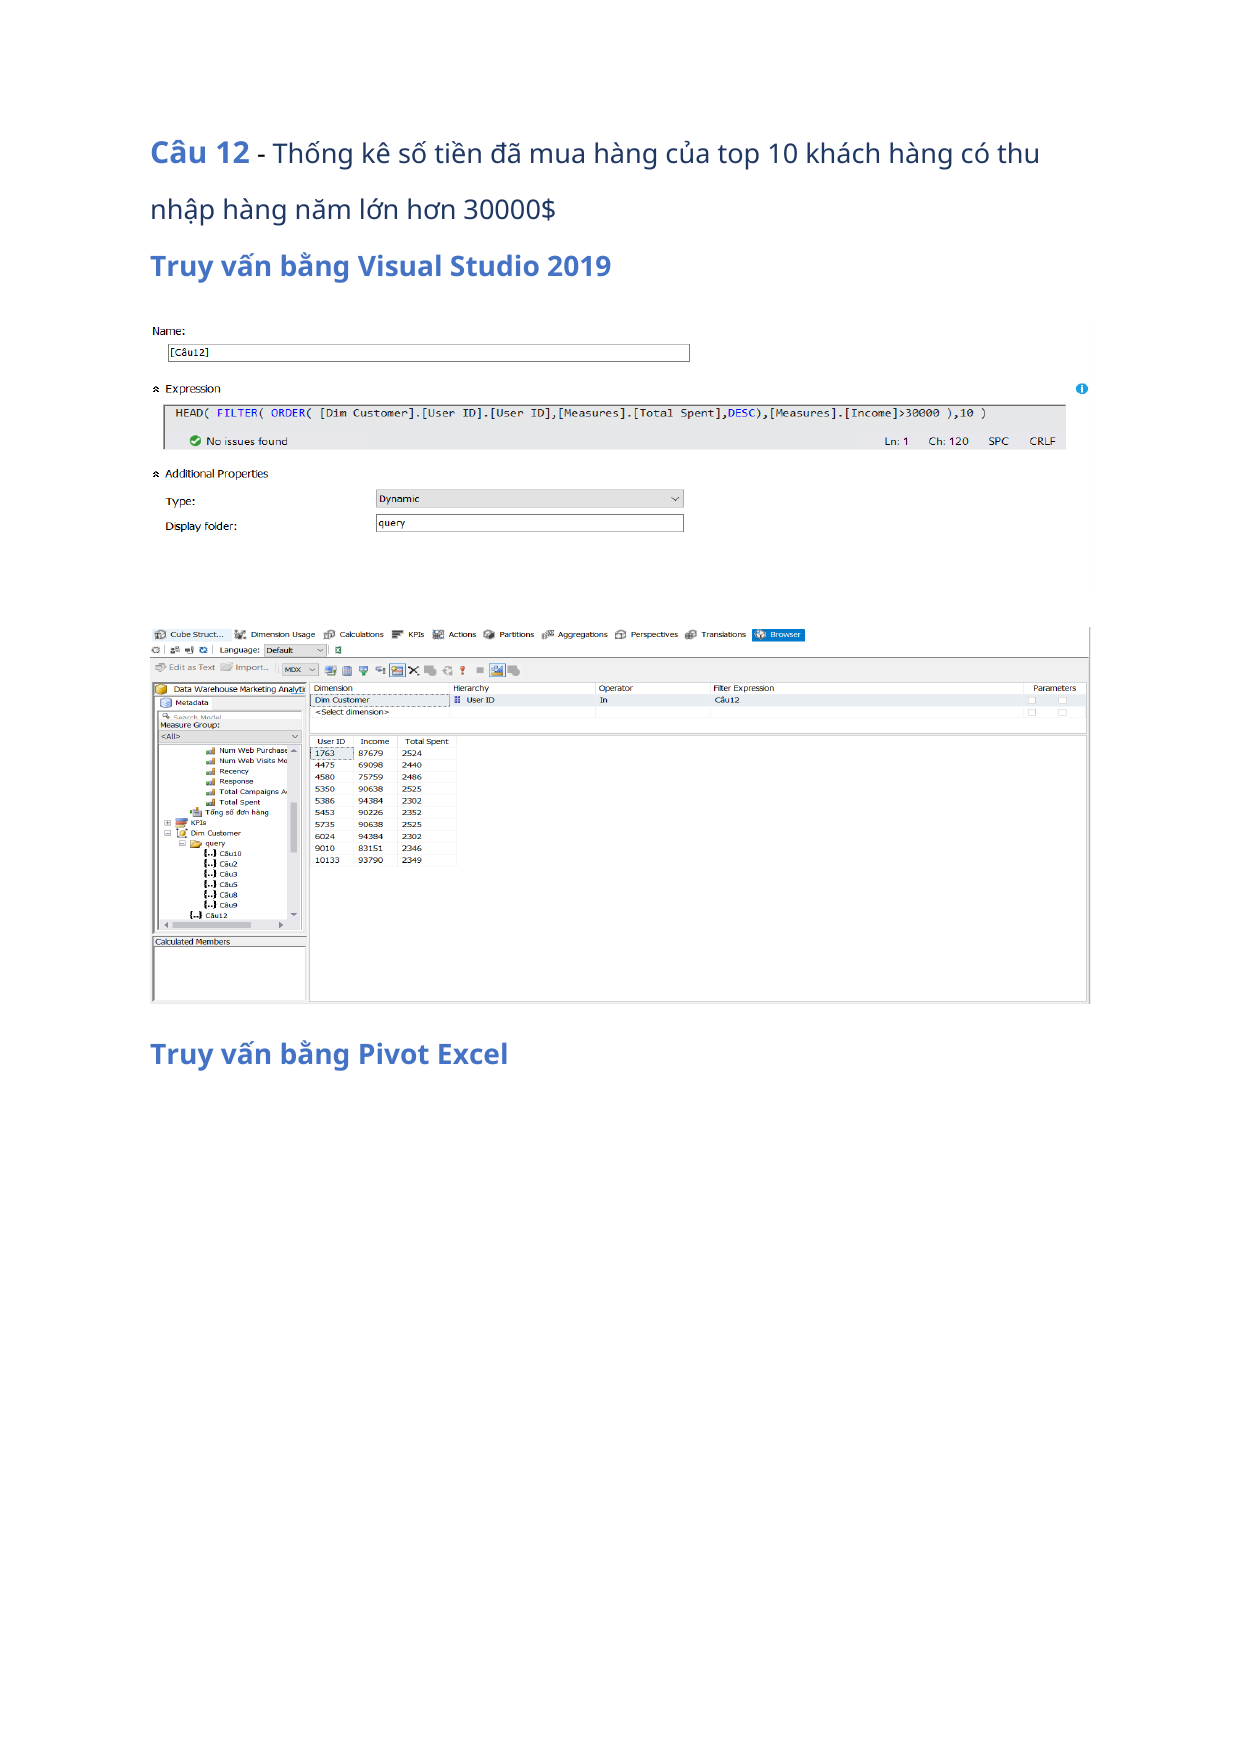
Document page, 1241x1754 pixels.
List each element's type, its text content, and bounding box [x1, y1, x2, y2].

subtitle Câu 12 - Thống kê số tiền đã mua hàng của top 10 khách hàng có thu nhập hàng năm lớn hơn 30000$ [150, 131, 1090, 227]
text Truy vấn bằng Visual Studio 2019 [150, 246, 1090, 284]
picture [150, 627, 1091, 1004]
text Truy vấn bằng Pivot Excel [150, 1034, 1090, 1073]
picture [150, 320, 1091, 598]
